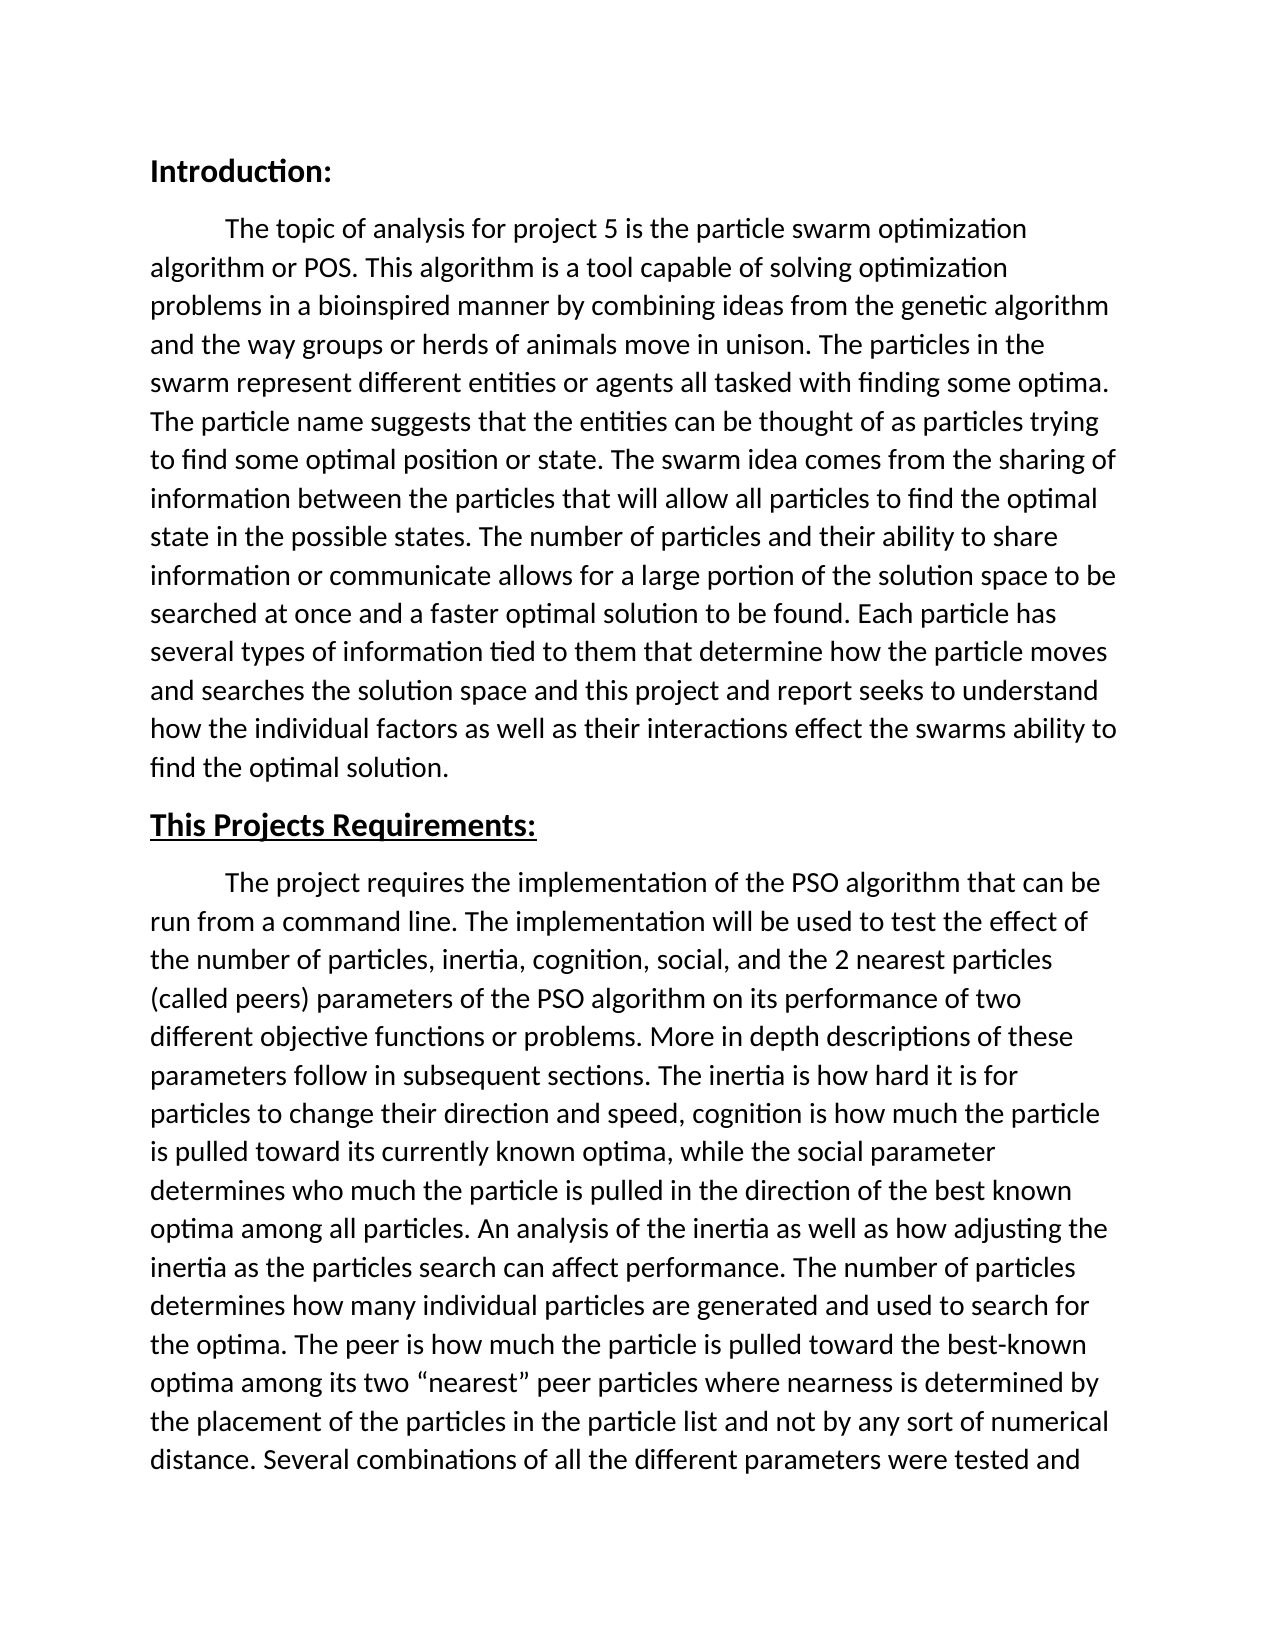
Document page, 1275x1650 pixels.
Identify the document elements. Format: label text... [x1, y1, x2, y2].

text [150, 864, 1125, 1477]
text The topic of analysis for project 5 is the particle swarm optimization algorithm or POS. This algorithm is a tool capable of solving optimization problems in a bioinspired manner by combining ideas from the genetic algorithm and the way groups or herds of animals move in unison. The particles in the swarm represent different entities or agents all tasked with finding some optima. The particle name suggests that the entities can be thought of as particles trying to find some optimal position or state. The swarm idea comes from the sharing of information between the particles that will allow all particles to find the optimal state in the possible states. The number of particles and their ability to share information or communicate allows for a large portion of the solution space to be searched at once and a faster optimal solution to be found. Each particle has several types of information tied to them that determine how the particle moves and searches the solution space and this project and report seeks to understand how the individual factors as well as their interactions effect the swarms ability to find the optimal solution. [150, 211, 1125, 784]
text This Projects Requirements: [150, 804, 1125, 844]
text Introduction: [150, 150, 1125, 191]
